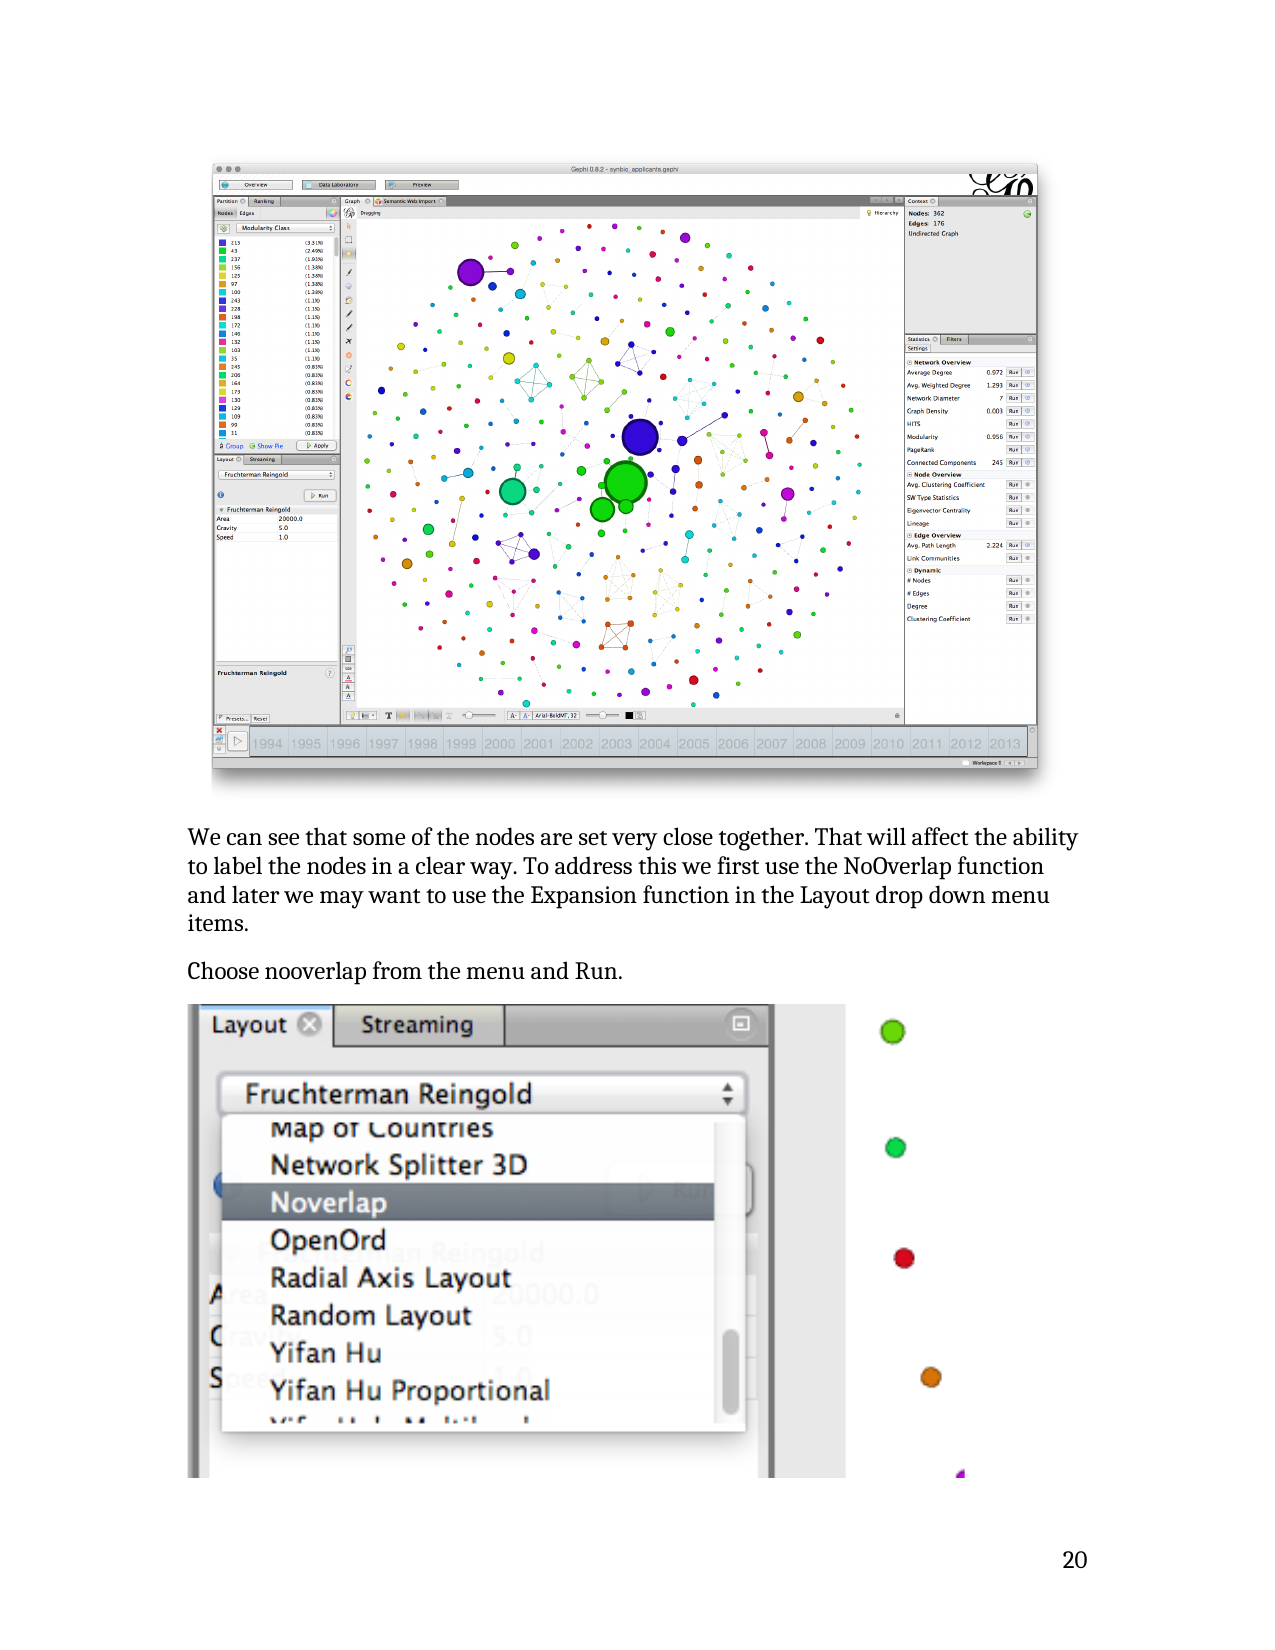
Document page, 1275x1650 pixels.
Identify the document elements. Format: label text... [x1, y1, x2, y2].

picture [187, 1004, 965, 1478]
text Choose nooverlap from the menu and Run. [187, 957, 1087, 986]
picture [187, 150, 1063, 805]
text We can see that some of the nodes are set very close together. That will affect the ability to label the nodes in a clear way. To address this we first use the NoOverlap function and later we may want to use the Expansion function in the Layout drop down menu items. [187, 823, 1087, 938]
